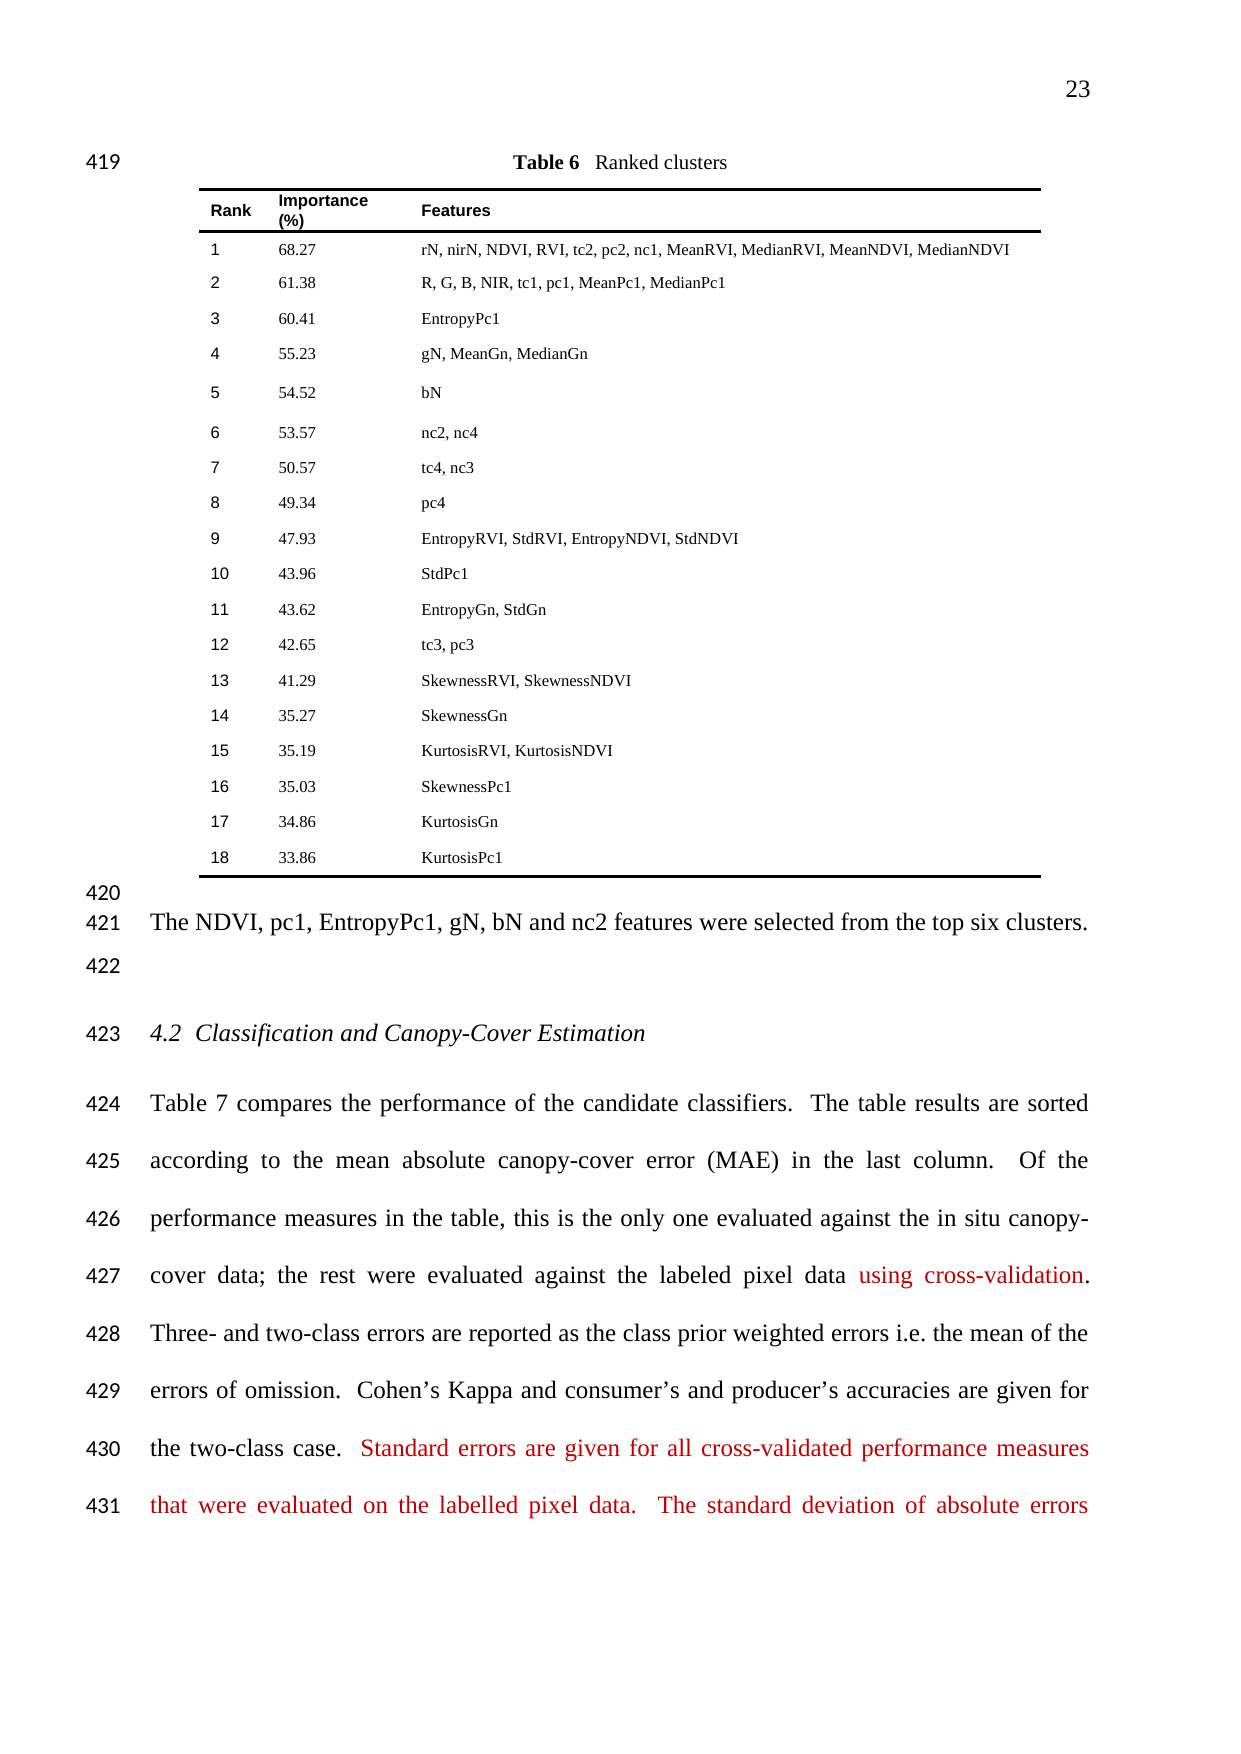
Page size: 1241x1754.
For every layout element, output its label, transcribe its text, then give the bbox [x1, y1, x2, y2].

table_cell 41.29 [267, 662, 410, 698]
table_cell 6 [199, 414, 267, 450]
table_cell gN, MeanGn, MedianGn [410, 336, 1041, 371]
table_cell 35.19 [267, 733, 410, 768]
text The NDVI, pc1, EntropyPc1, gN, bN and nc2 features were selected from the top six clusters. [150, 907, 1090, 935]
table_cell 1 [199, 233, 267, 265]
table_cell 17 [199, 804, 267, 839]
table_cell 43.62 [267, 591, 410, 627]
table_cell rN, nirN, NDVI, RVI, tc2, pc2, nc1, MeanRVI, MedianRVI, MeanNDVI, MedianNDVI [410, 233, 1041, 265]
table_cell 50.57 [267, 450, 410, 485]
table_cell 35.03 [267, 769, 410, 804]
table_cell 53.57 [267, 414, 410, 450]
table_cell 8 [199, 485, 267, 521]
table_cell pc4 [410, 485, 1041, 521]
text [150, 1088, 1090, 1519]
table_cell 43.96 [267, 556, 410, 591]
table_cell 35.27 [267, 698, 410, 733]
table_header Importance (%) [267, 191, 410, 229]
table_cell 55.23 [267, 336, 410, 371]
table_cell 10 [199, 556, 267, 591]
table_cell EntropyRVI, StdRVI, EntropyNDVI, StdNDVI [410, 521, 1041, 556]
table_cell SkewnessGn [410, 698, 1041, 733]
table_cell 49.34 [267, 485, 410, 521]
table_cell tc3, pc3 [410, 627, 1041, 662]
table_cell KurtosisPc1 [410, 839, 1041, 875]
table_cell R, G, B, NIR, tc1, pc1, MeanPc1, MedianPc1 [410, 265, 1041, 300]
table_cell 18 [199, 839, 267, 875]
table_cell nc2, nc4 [410, 414, 1041, 450]
table_cell tc4, nc3 [410, 450, 1041, 485]
table_cell 7 [199, 450, 267, 485]
table_cell 47.93 [267, 521, 410, 556]
table_cell 42.65 [267, 627, 410, 662]
table_cell 68.27 [267, 233, 410, 265]
text Table 6 Ranked clusters [150, 150, 1090, 174]
table_cell 60.41 [267, 300, 410, 336]
table_header Rank [199, 191, 267, 229]
table_cell SkewnessPc1 [410, 769, 1041, 804]
table_cell 4 [199, 336, 267, 371]
subtitle Classification and Canopy-Cover Estimation [150, 1018, 1090, 1047]
table_cell KurtosisGn [410, 804, 1041, 839]
table_cell StdPc1 [410, 556, 1041, 591]
table_cell 54.52 [267, 371, 410, 414]
table_cell KurtosisRVI, KurtosisNDVI [410, 733, 1041, 768]
table_header Features [410, 191, 1041, 229]
table_cell 11 [199, 591, 267, 627]
table_cell SkewnessRVI, SkewnessNDVI [410, 662, 1041, 698]
table_cell 12 [199, 627, 267, 662]
table_cell 3 [199, 300, 267, 336]
table_cell 33.86 [267, 839, 410, 875]
table_cell 2 [199, 265, 267, 300]
table_cell 9 [199, 521, 267, 556]
table_cell 61.38 [267, 265, 410, 300]
table_cell 34.86 [267, 804, 410, 839]
table_cell EntropyPc1 [410, 300, 1041, 336]
table_cell 5 [199, 371, 267, 414]
table_cell EntropyGn, StdGn [410, 591, 1041, 627]
table_cell bN [410, 371, 1041, 414]
table_cell 15 [199, 733, 267, 768]
table_cell 14 [199, 698, 267, 733]
table_cell 16 [199, 769, 267, 804]
table_cell 13 [199, 662, 267, 698]
